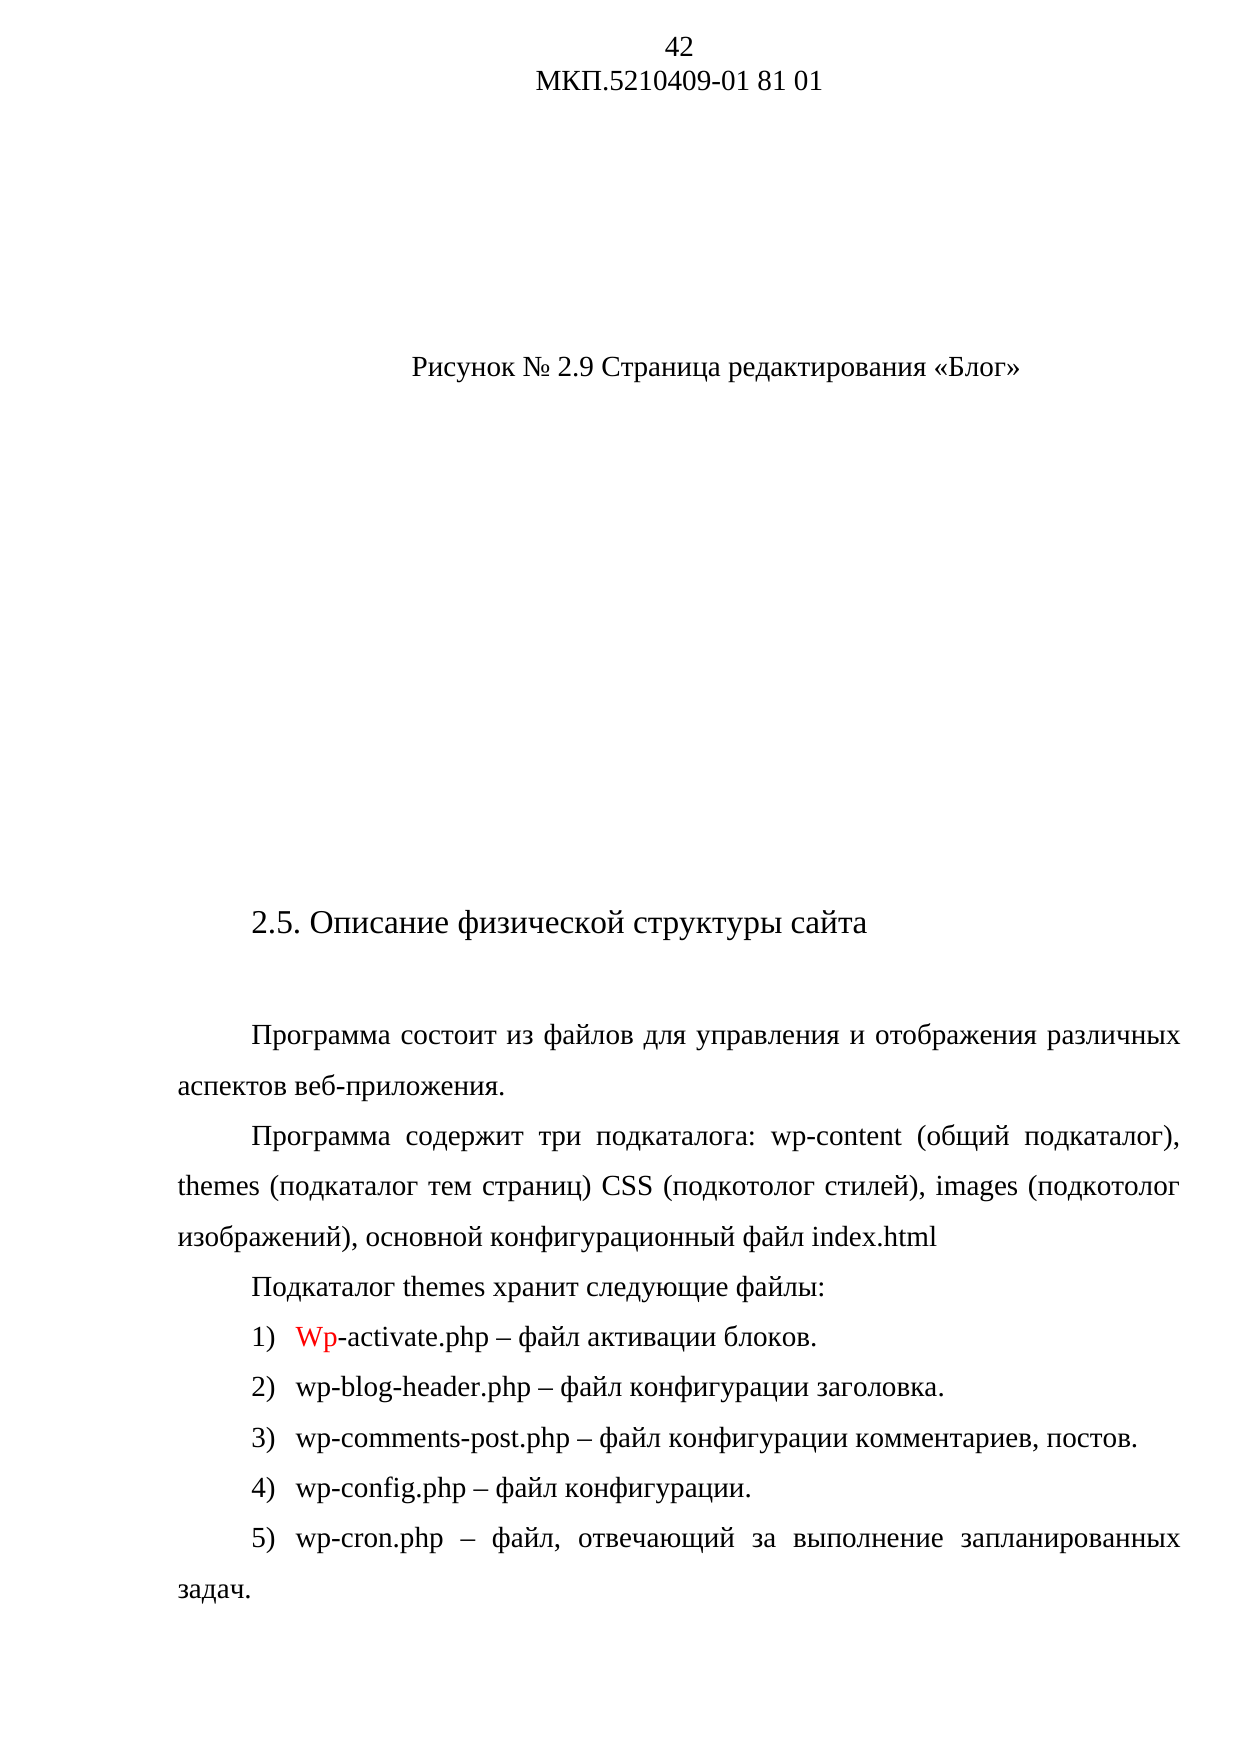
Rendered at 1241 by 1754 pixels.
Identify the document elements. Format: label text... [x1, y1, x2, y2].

list wp-config.php – файл конфигурации. [177, 1470, 1181, 1504]
list wp-cron.php – файл, отвечающий за выполнение запланированных задач. [177, 1521, 1181, 1604]
text Программа состоит из файлов для управления и отображения различных аспектов веб-приложения. [177, 1017, 1181, 1101]
list wp-comments-post.php – файл конфигурации комментариев, постов. [177, 1420, 1181, 1453]
text Подкаталог themes хранит следующие файлы: [177, 1269, 1181, 1302]
text Рисунок № 2.9 Страница редактирования «Блог» [177, 349, 1181, 382]
subtitle 2.5. Описание физической структуры сайта [177, 902, 1181, 941]
text Программа содержит три подкаталога: wp-content (общий подкаталог), themes (подкаталог тем страниц) CSS (подкотолог стилей), images (подкотолог изображений), основной конфигурационный файл index.html [177, 1118, 1181, 1252]
list Wp-activate.php – файл активации блоков. [177, 1319, 1181, 1353]
list wp-blog-header.php – файл конфигурации заголовка. [177, 1369, 1181, 1403]
